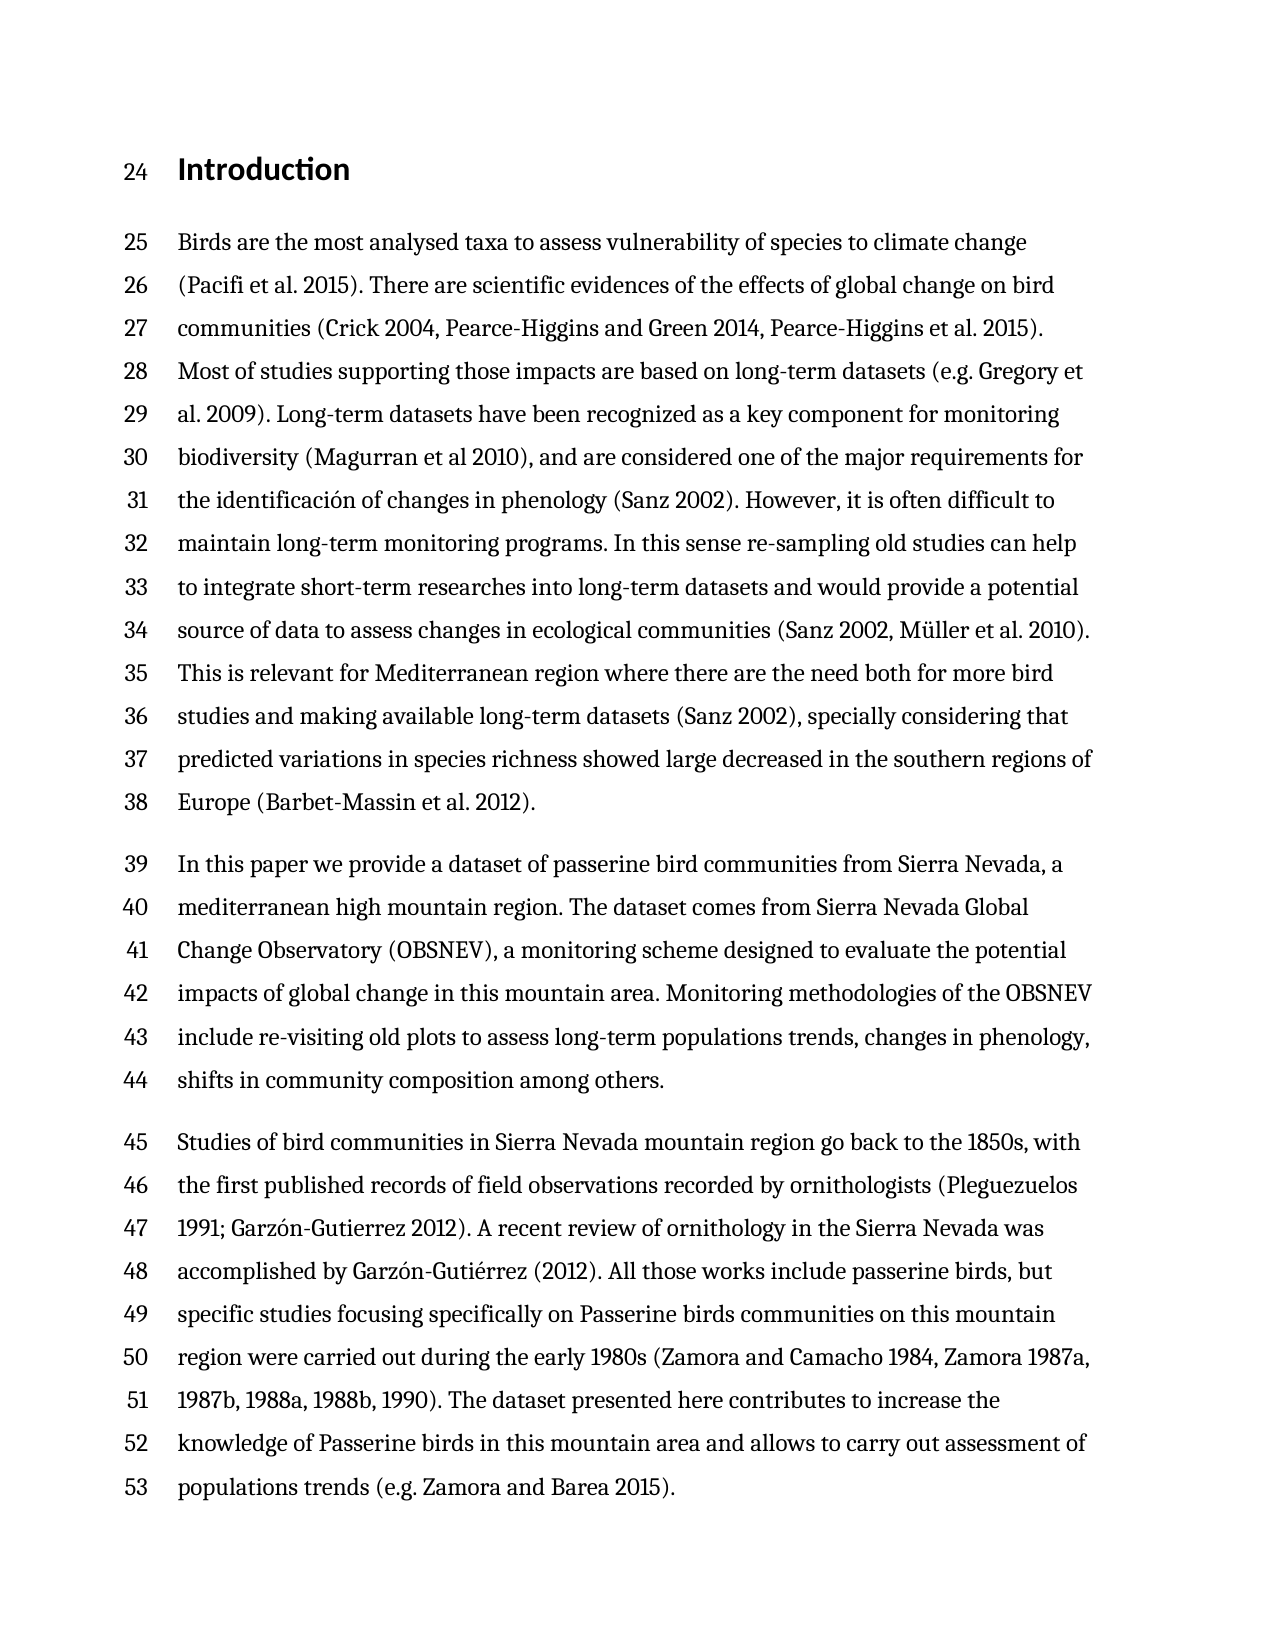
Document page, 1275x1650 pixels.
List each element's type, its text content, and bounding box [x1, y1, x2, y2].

subtitle Introduction [177, 148, 1098, 188]
text In this paper we provide a dataset of passerine bird communities from Sierra Nevada, a mediterranean high mountain region. The dataset comes from Sierra Nevada Global Change Observatory (OBSNEV), a monitoring scheme designed to evaluate the potential impacts of global change in this mountain area. Monitoring methodologies of the OBSNEV include re-visiting old plots to assess long-term populations trends, changes in phenology, shifts in community composition among others. [177, 850, 1098, 1094]
text Birds are the most analysed taxa to assess vulnerability of species to climate change (Pacifi et al. 2015). There are scientific evidences of the effects of global change on bird communities (Crick 2004, Pearce-Higgins and Green 2014, Pearce-Higgins et al. 2015). Most of studies supporting those impacts are based on long-term datasets (e.g. Gregory et al. 2009). Long-term datasets have been recognized as a key component for monitoring biodiversity (Magurran et al 2010), and are considered one of the major requirements for the identificación of changes in phenology (Sanz 2002). However, it is often difficult to maintain long-term monitoring programs. In this sense re-sampling old studies can help to integrate short-term researches into long-term datasets and would provide a potential source of data to assess changes in ecological communities (Sanz 2002, Müller et al. 2010). This is relevant for Mediterranean region where there are the need both for more bird studies and making available long-term datasets (Sanz 2002), specially considering that predicted variations in species richness showed large decreased in the southern regions of Europe (Barbet-Massin et al. 2012). [177, 227, 1098, 817]
text Studies of bird communities in Sierra Nevada mountain region go back to the 1850s, with the first published records of field observations recorded by ornithologists (Pleguezuelos 1991; Garzón-Gutierrez 2012). A recent review of ornithology in the Sierra Nevada was accomplished by Garzón-Gutiérrez (2012). All those works include passerine birds, but specific studies focusing specifically on Passerine birds communities on this mountain region were carried out during the early 1980s (Zamora and Camacho 1984, Zamora 1987a, 1987b, 1988a, 1988b, 1990). The dataset presented here contributes to increase the knowledge of Passerine birds in this mountain area and allows to carry out assessment of populations trends (e.g. Zamora and Barea 2015). [177, 1127, 1098, 1501]
